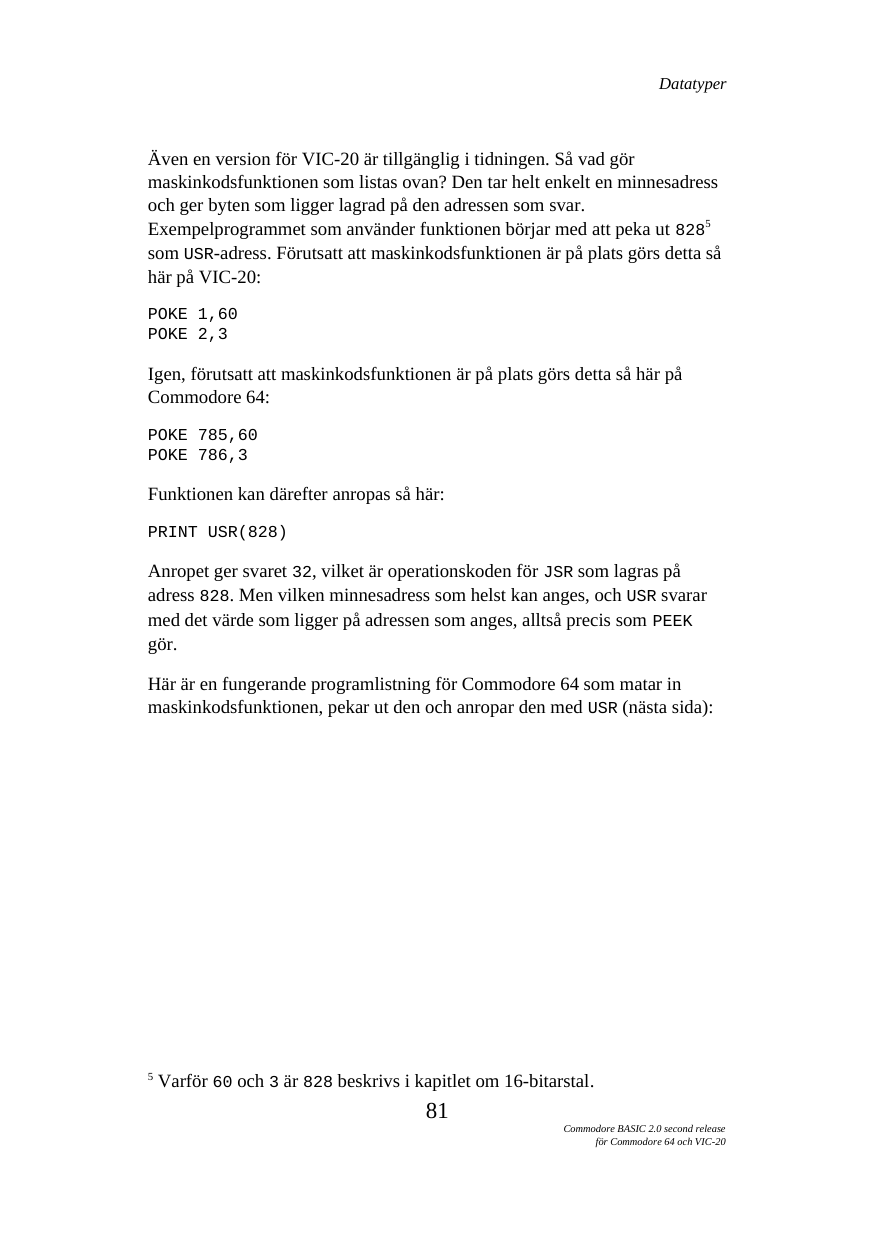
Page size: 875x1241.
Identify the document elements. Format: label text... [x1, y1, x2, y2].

text POKE 785,60 POKE 786,3 [148, 426, 726, 465]
text Funktionen kan därefter anropas så här: [148, 483, 726, 505]
text Även en version för VIC-20 är tillgänglig i tidningen. Så vad gör maskinkodsfunktionen som listas ovan? Den tar helt enkelt en minnesadress och ger byten som ligger lagrad på den adressen som svar. Exempelprogrammet som använder funktionen börjar med att peka ut 828 som USR-adress. Förutsatt att maskinkodsfunktionen är på plats görs detta så här på VIC-20: [148, 148, 726, 287]
text Här är en fungerande programlistning för Commodore 64 som matar in maskinkodsfunktionen, pekar ut den och anropar den med USR (nästa sida): [148, 673, 726, 718]
text Igen, förutsatt att maskinkodsfunktionen är på plats görs detta så här på Commodore 64: [148, 363, 726, 408]
text Anropet ger svaret 32, vilket är operationskoden för JSR som lagras på adress 828. Men vilken minnesadress som helst kan anges, och USR svarar med det värde som ligger på adressen som anges, alltså precis som PEEK gör. [148, 560, 726, 654]
text POKE 1,60 POKE 2,3 [148, 306, 726, 345]
text PRINT USR(828) [148, 523, 726, 542]
